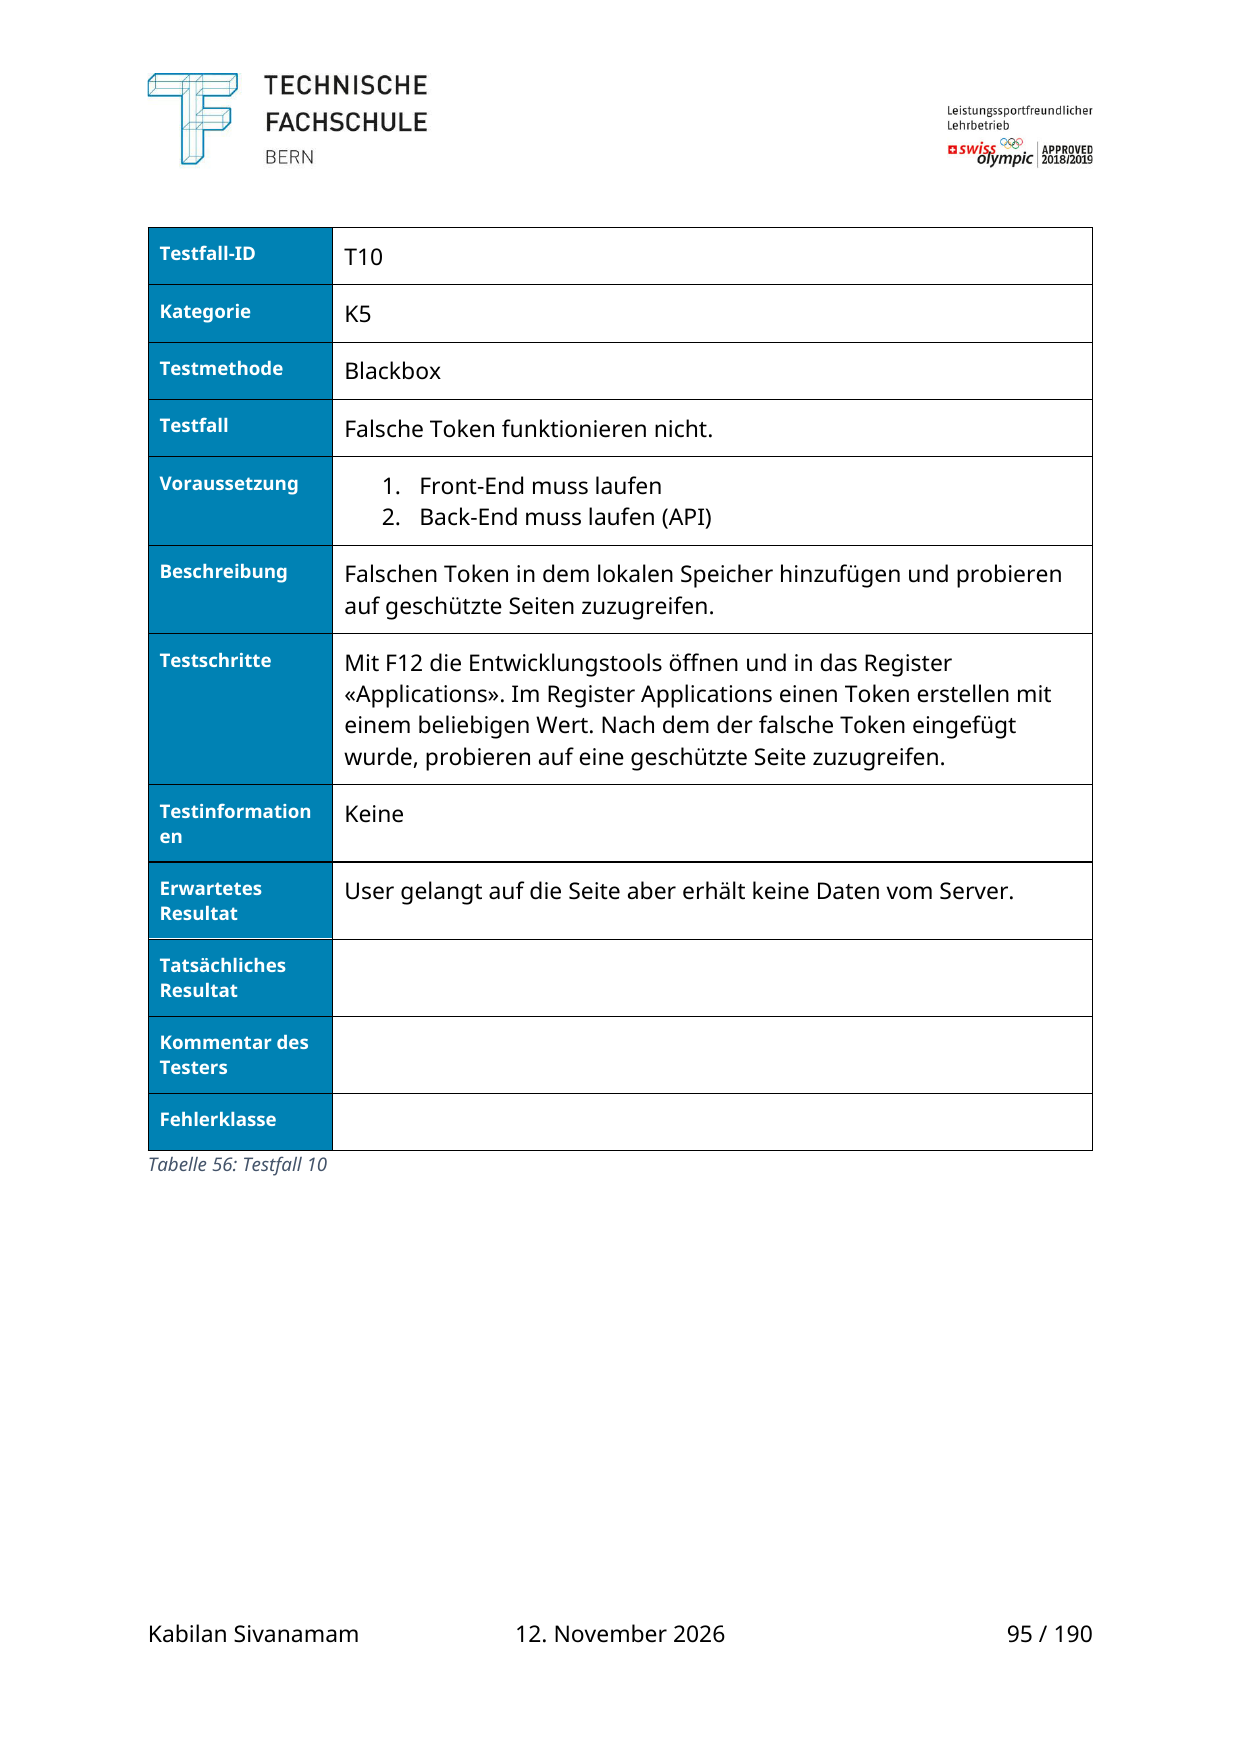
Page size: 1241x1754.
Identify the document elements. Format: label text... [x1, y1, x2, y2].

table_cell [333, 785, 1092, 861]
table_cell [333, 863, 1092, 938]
picture [147, 73, 1093, 196]
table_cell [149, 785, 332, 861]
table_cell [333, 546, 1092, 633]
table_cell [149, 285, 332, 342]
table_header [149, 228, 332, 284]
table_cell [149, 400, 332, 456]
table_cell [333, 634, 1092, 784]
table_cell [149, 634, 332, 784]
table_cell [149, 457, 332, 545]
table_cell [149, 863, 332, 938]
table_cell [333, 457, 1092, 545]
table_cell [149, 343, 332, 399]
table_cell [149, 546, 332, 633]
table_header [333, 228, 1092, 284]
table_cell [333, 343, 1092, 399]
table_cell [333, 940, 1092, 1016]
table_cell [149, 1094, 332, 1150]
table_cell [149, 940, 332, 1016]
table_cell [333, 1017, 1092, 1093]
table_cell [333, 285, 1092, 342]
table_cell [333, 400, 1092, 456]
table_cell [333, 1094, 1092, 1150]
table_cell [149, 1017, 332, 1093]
